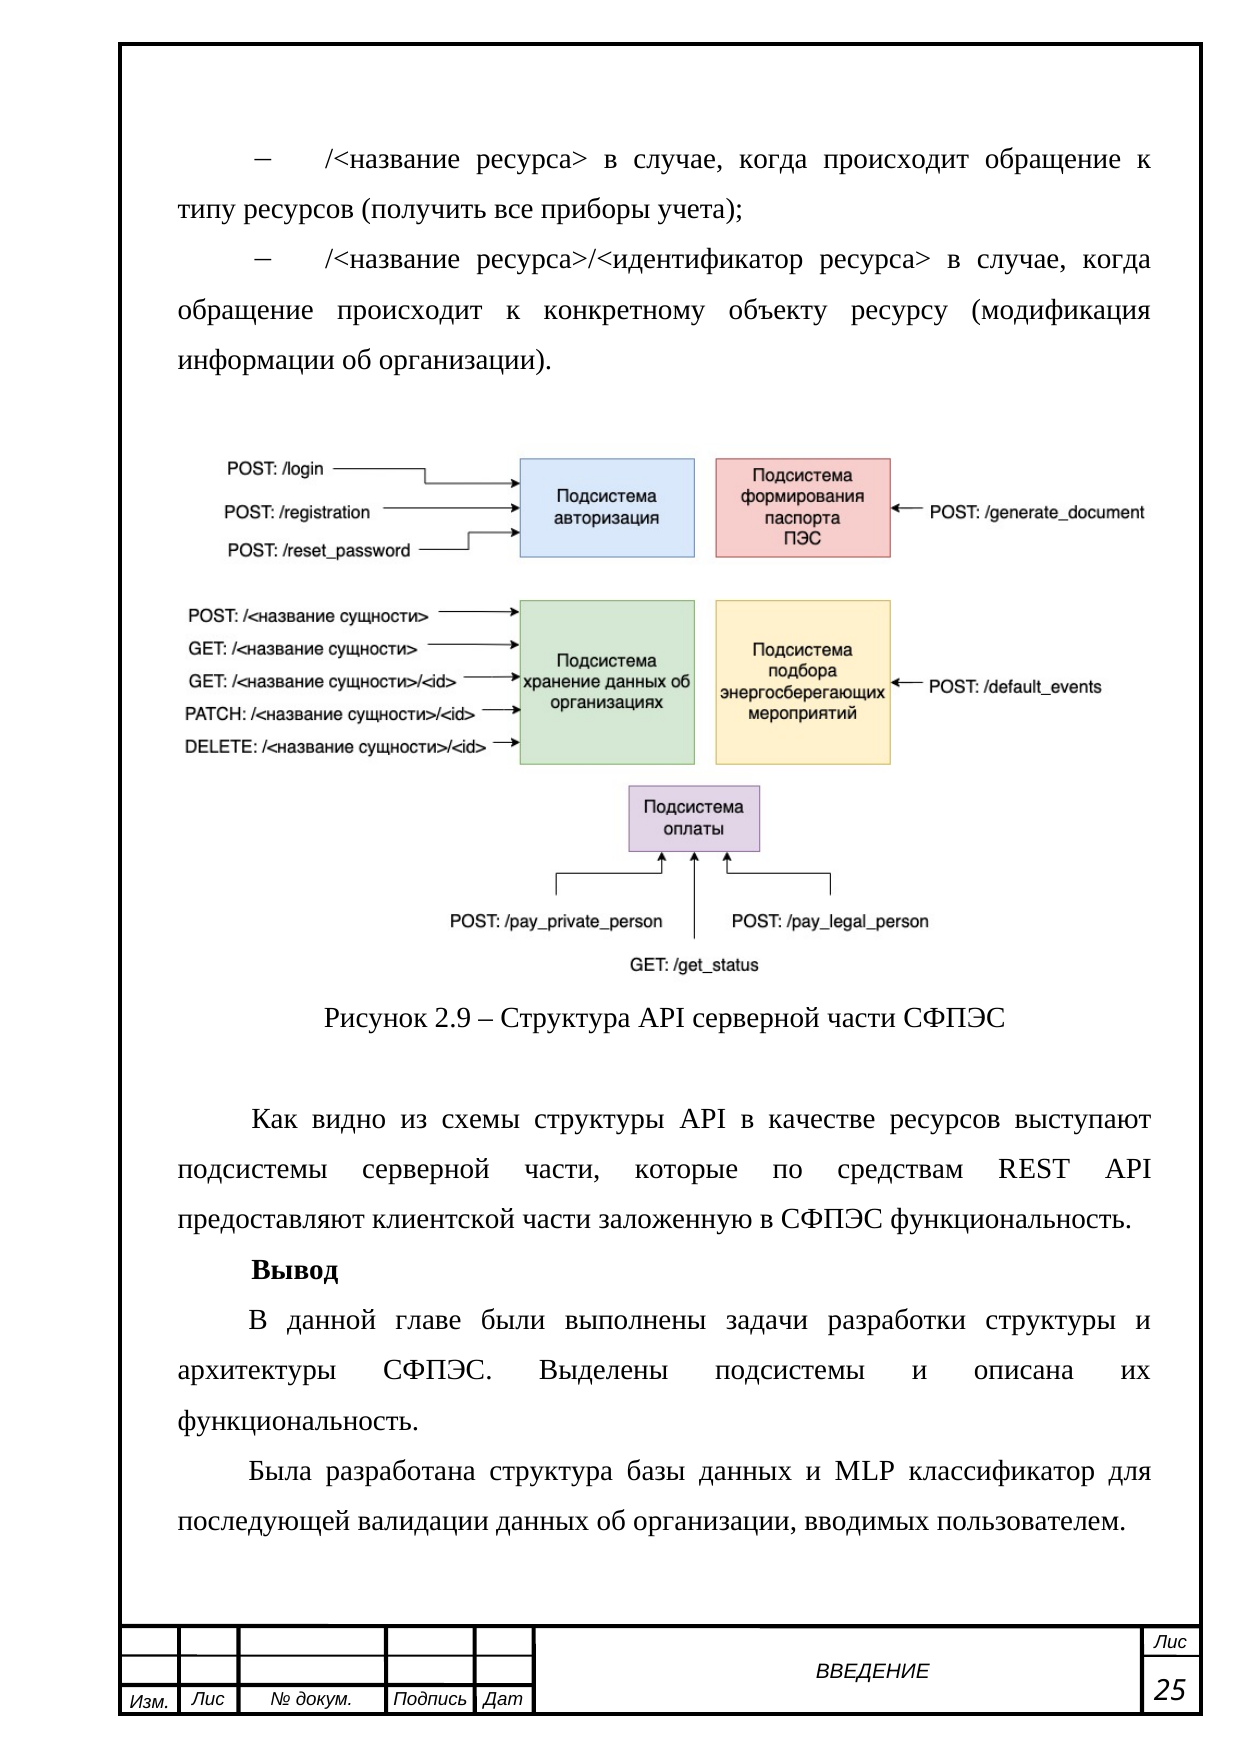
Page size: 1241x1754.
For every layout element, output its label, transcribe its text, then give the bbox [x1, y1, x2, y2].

list /<название ресурса>/<идентификатор ресурса> в случае, когда обращение происходит к конкретному объекту ресурсу (модификация информации об организации). [177, 242, 1152, 376]
list /<название ресурса> в случае, когда происходит обращение к типу ресурсов (получить все приборы учета); [177, 141, 1152, 225]
list Вывод [177, 1252, 1152, 1285]
text Как видно из схемы структуры API в качестве ресурсов выступают подсистемы серверной части, которые по средствам REST API предоставляют клиентской части заложенную в СФПЭС функциональность. [177, 1101, 1152, 1235]
picture [177, 443, 1152, 984]
text Рисунок 2.9 – Структура API серверной части СФПЭС [177, 1000, 1152, 1034]
text В данной главе были выполнены задачи разработки структуры и архитектуры СФПЭС. Выделены подсистемы и описана их функциональность. [177, 1302, 1152, 1436]
text Была разработана структура базы данных и MLP классификатор для последующей валидации данных об организации, вводимых пользователем. [177, 1453, 1152, 1537]
